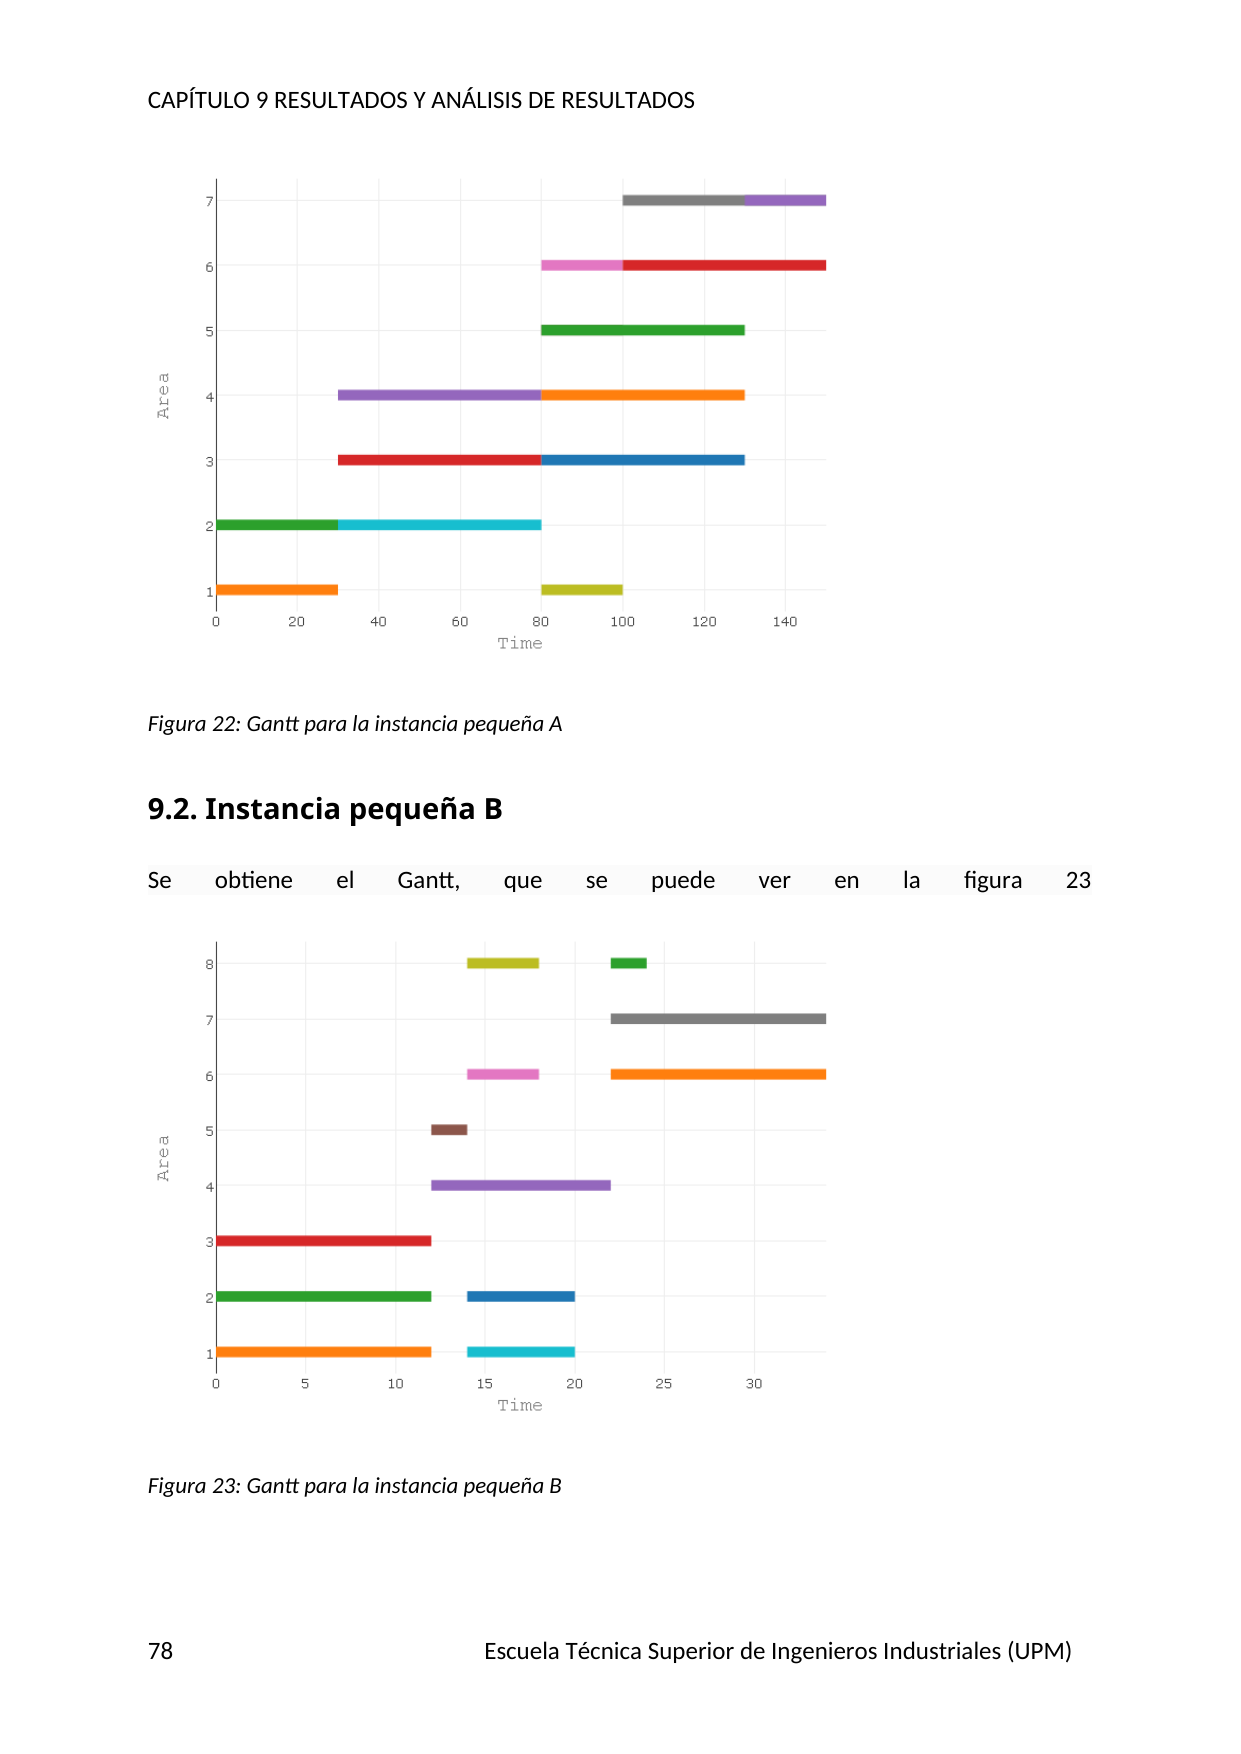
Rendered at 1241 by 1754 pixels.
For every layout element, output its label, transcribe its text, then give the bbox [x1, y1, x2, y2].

subtitle 9.2. Instancia pequeña B [148, 788, 1092, 828]
picture [147, 147, 840, 657]
picture [147, 910, 840, 1419]
